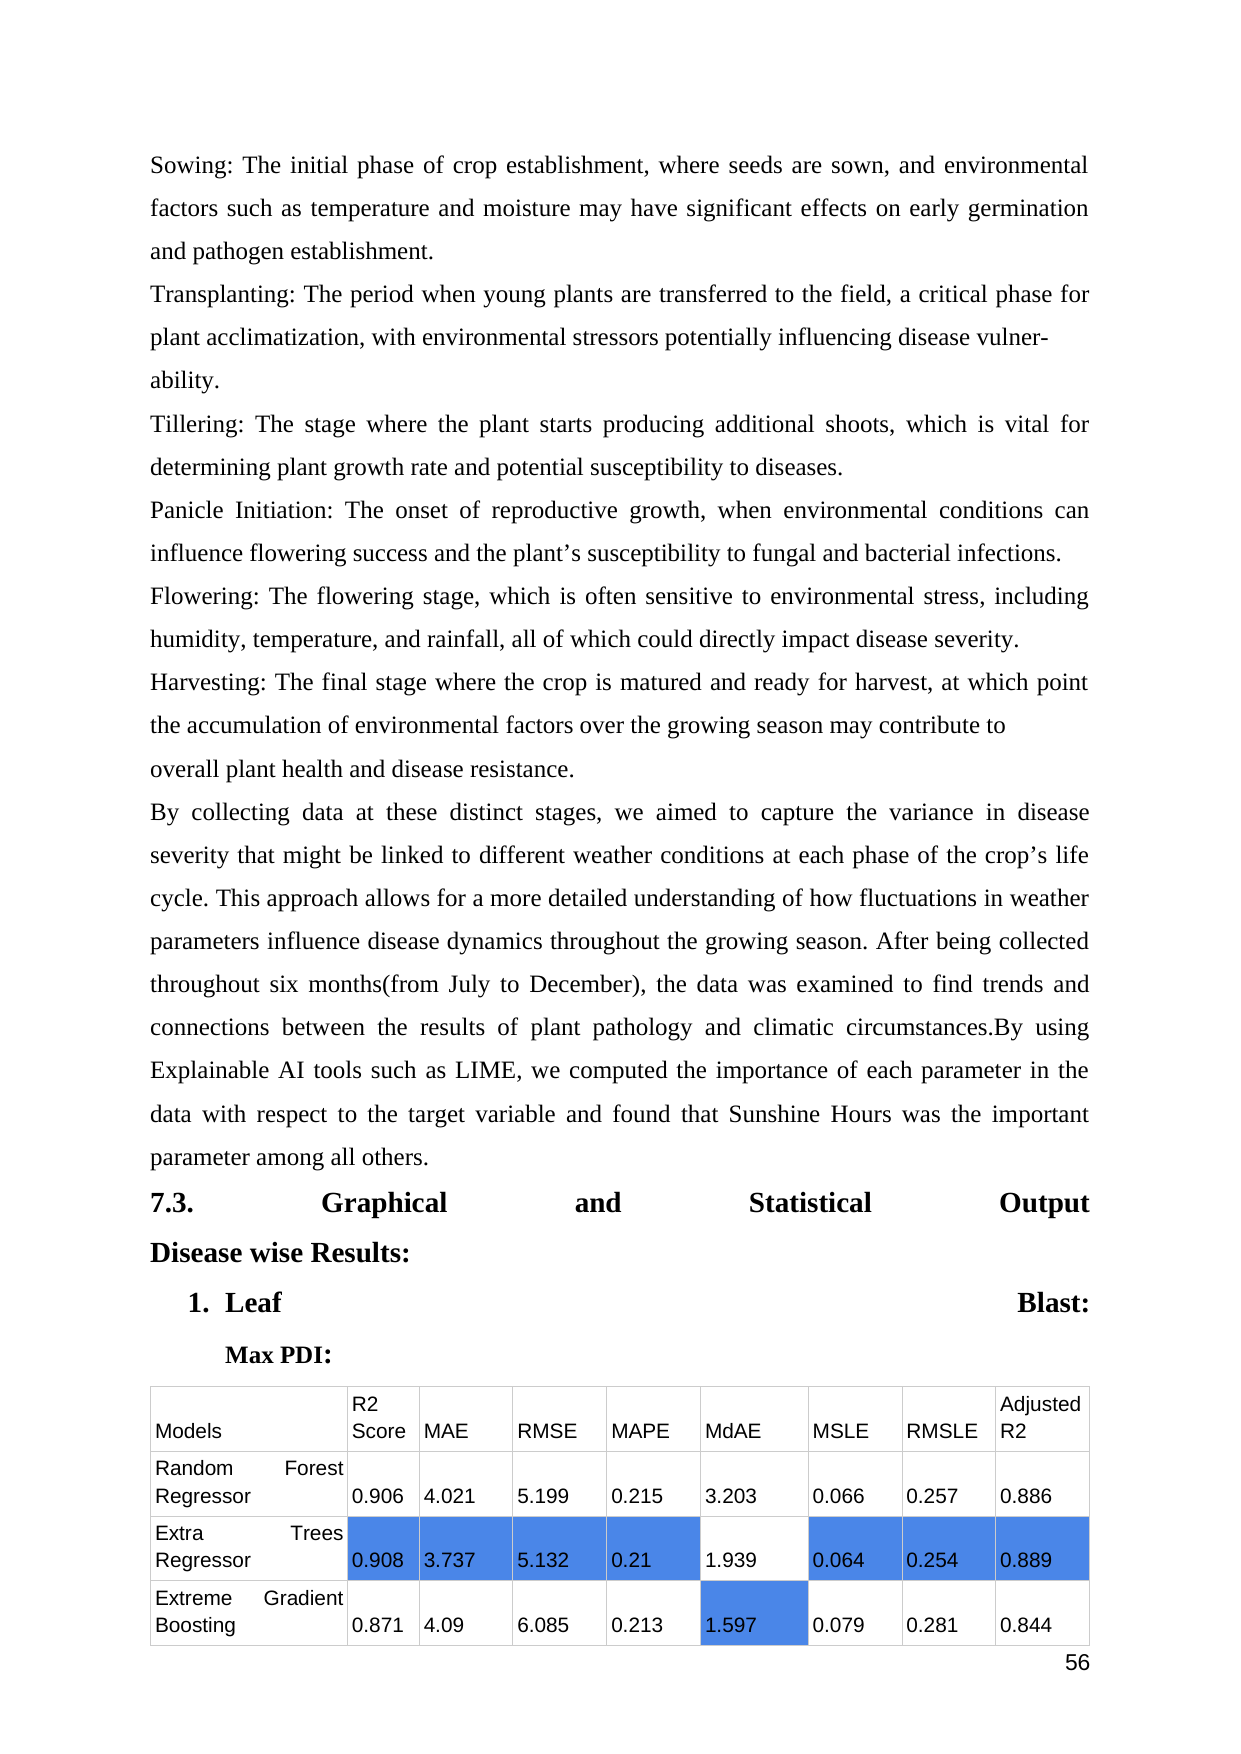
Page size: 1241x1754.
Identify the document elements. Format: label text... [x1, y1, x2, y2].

table_cell 0.886 [996, 1452, 1089, 1516]
table_cell 0.079 [809, 1581, 902, 1645]
text Transplanting: The period when young plants are transferred to the field, a critical phase for plant acclimatization, with environmental stressors potentially influencing disease vulner- [150, 279, 1090, 351]
table_header RMSLE [903, 1387, 995, 1451]
text Harvesting: The final stage where the crop is matured and ready for harvest, at which point the accumulation of environmental factors over the growing season may contribute to [150, 667, 1090, 739]
table_cell 0.066 [809, 1452, 902, 1516]
text Sowing: The initial phase of crop establishment, where seeds are sown, and environmental factors such as temperature and moisture may have significant effects on early germination and pathogen establishment. [150, 150, 1090, 265]
table_cell 0.213 [607, 1581, 700, 1645]
table_cell 1.939 [701, 1517, 808, 1580]
table_header MSLE [809, 1387, 902, 1451]
table_cell Extreme Gradient Boosting [151, 1581, 347, 1645]
table_header R2 Score [348, 1387, 419, 1451]
table_cell 3.203 [701, 1452, 808, 1516]
table_cell 0.908 [348, 1517, 419, 1580]
table_cell 0.215 [607, 1452, 700, 1516]
table_cell 0.064 [809, 1517, 902, 1580]
table_cell 0.889 [996, 1517, 1089, 1580]
table_header MAE [420, 1387, 512, 1451]
table_header Models [151, 1387, 347, 1451]
table_header RMSE [513, 1387, 606, 1451]
table_cell 0.21 [607, 1517, 700, 1580]
text 7.3. Graphical and Statistical Output Disease wise Results: [150, 1185, 1090, 1269]
table_cell 1.597 [701, 1581, 808, 1645]
table_cell 3.737 [420, 1517, 512, 1580]
text By collecting data at these distinct stages, we aimed to capture the variance in disease severity that might be linked to different weather conditions at each phase of the crop’s life cycle. This approach allows for a more detailed understanding of how fluctuations in weather parameters influence disease dynamics throughout the growing season. After being collected throughout six months(from July to December), the data was examined to find trends and connections between the results of plant pathology and climatic circumstances.By using Explainable AI tools such as LIME, we computed the importance of each parameter in the data with respect to the target variable and found that Sunshine Hours was the important parameter among all others. [150, 797, 1090, 1171]
list Leaf Blast: Max PDI: [187, 1286, 1090, 1369]
text Flowering: The flowering stage, which is often sensitive to environmental stress, including humidity, temperature, and rainfall, all of which could directly impact disease severity. [150, 581, 1090, 653]
table_cell Random Forest Regressor [151, 1452, 347, 1516]
table_cell 0.871 [348, 1581, 419, 1645]
table_header Adjusted R2 [996, 1387, 1089, 1451]
table_header MdAE [701, 1387, 808, 1451]
text Tillering: The stage where the plant starts producing additional shoots, which is vital for determining plant growth rate and potential susceptibility to diseases. [150, 409, 1090, 481]
text overall plant health and disease resistance. [150, 754, 1090, 782]
table_cell 0.906 [348, 1452, 419, 1516]
text Panicle Initiation: The onset of reproductive growth, when environmental conditions can influence flowering success and the plant’s susceptibility to fungal and bacterial infections. [150, 495, 1090, 567]
table_cell 0.257 [903, 1452, 995, 1516]
table_cell 5.132 [513, 1517, 606, 1580]
table_header MAPE [607, 1387, 700, 1451]
table_cell 0.281 [903, 1581, 995, 1645]
table_cell 0.254 [903, 1517, 995, 1580]
table_cell 0.844 [996, 1581, 1089, 1645]
table_cell 6.085 [513, 1581, 606, 1645]
table_cell 4.09 [420, 1581, 512, 1645]
table_cell Extra Trees Regressor [151, 1517, 347, 1580]
table_cell 4.021 [420, 1452, 512, 1516]
table_cell 5.199 [513, 1452, 606, 1516]
text ability. [150, 366, 1090, 394]
